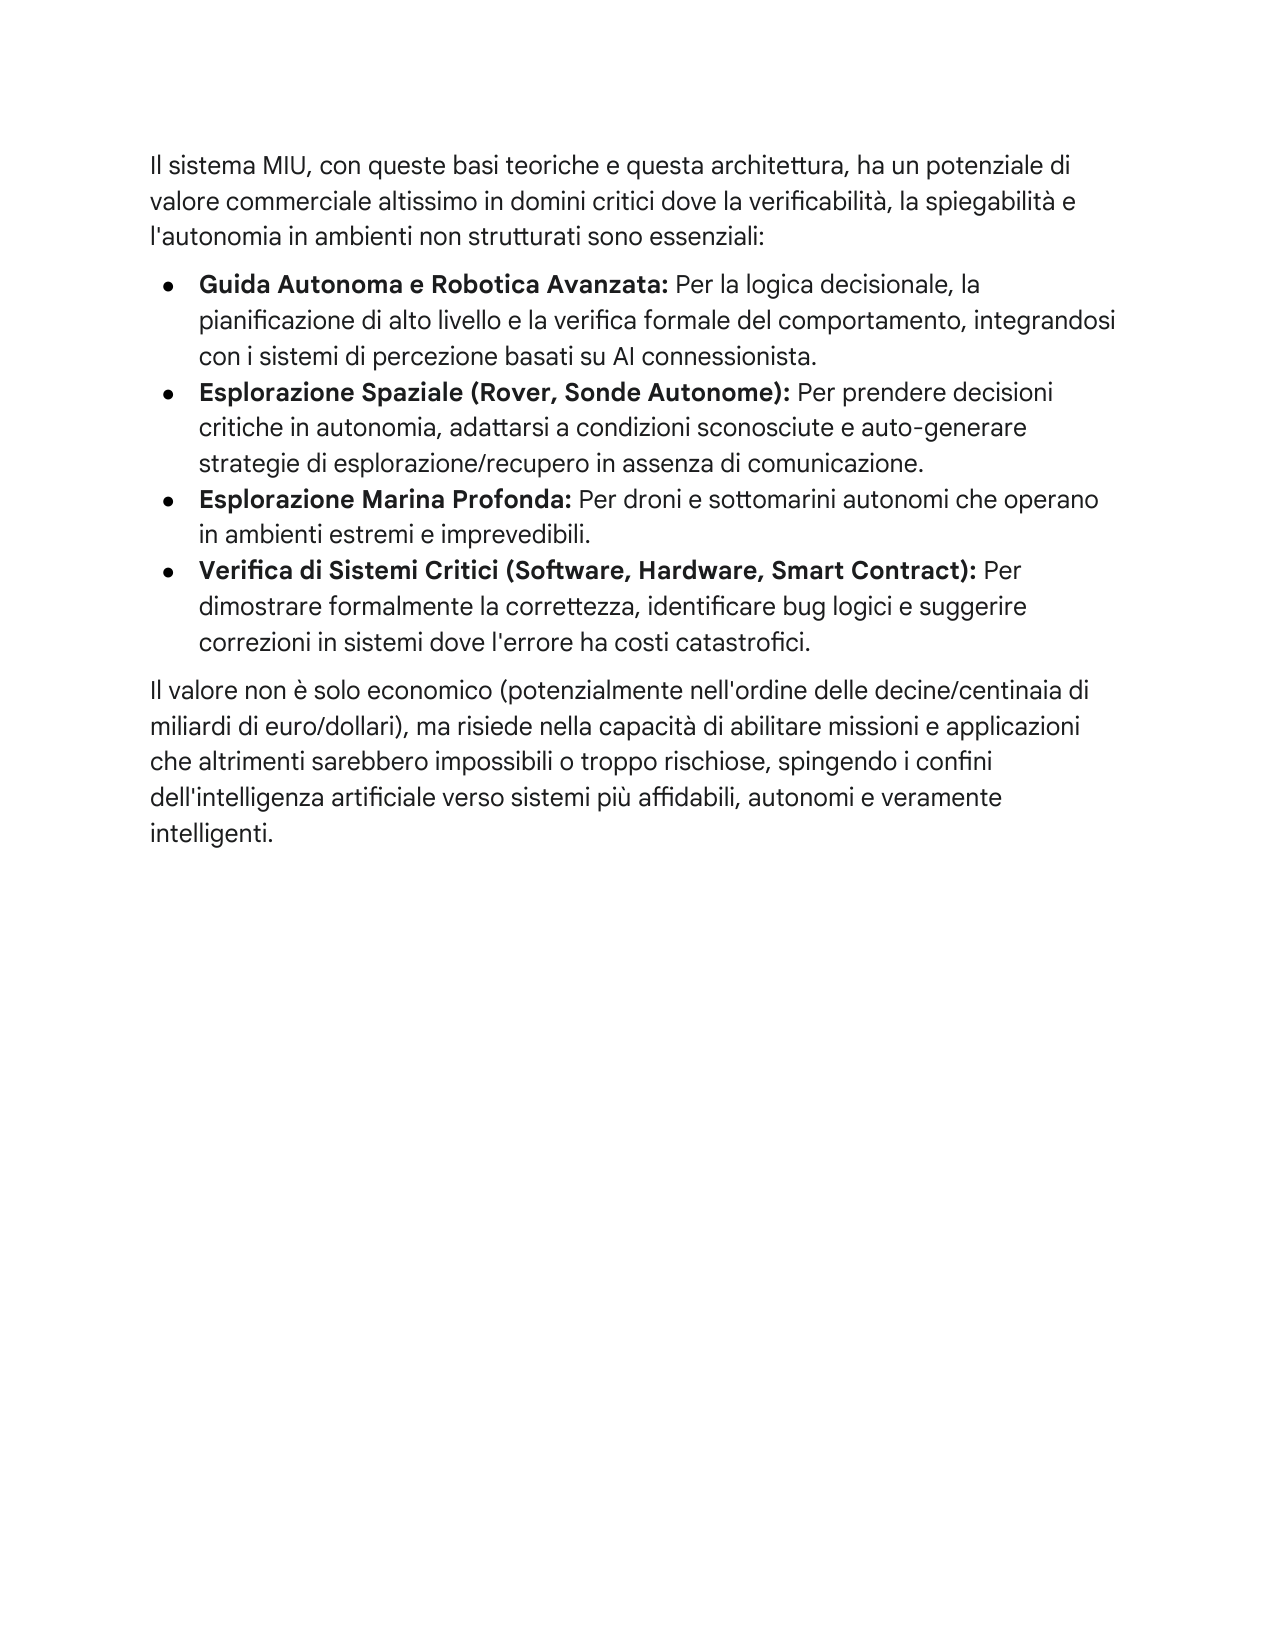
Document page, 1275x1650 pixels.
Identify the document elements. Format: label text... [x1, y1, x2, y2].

list Verifica di Sistemi Critici (Software, Hardware, Smart Contract): Per dimostrare formalmente la correttezza, identificare bug logici e suggerire correzioni in sistemi dove l'errore ha costi catastrofici. [161, 556, 1125, 658]
list Esplorazione Marina Profonda: Per droni e sottomarini autonomi che operano in ambienti estremi e imprevedibili. [161, 484, 1125, 551]
list Guida Autonoma e Robotica Avanzata: Per la logica decisionale, la pianificazione di alto livello e la verifica formale del comportamento, integrandosi con i sistemi di percezione basati su AI connessionista. [161, 270, 1125, 372]
text Il sistema MIU, con queste basi teoriche e questa architettura, ha un potenziale di valore commerciale altissimo in domini critici dove la verificabilità, la spiegabilità e l'autonomia in ambienti non strutturati sono essenziali: [150, 150, 1125, 253]
list Esplorazione Spaziale (Rover, Sonde Autonome): Per prendere decisioni critiche in autonomia, adattarsi a condizioni sconosciute e auto-generare strategie di esplorazione/recupero in assenza di comunicazione. [161, 377, 1125, 480]
text Il valore non è solo economico (potenzialmente nell'ordine delle decine/centinaia di miliardi di euro/dollari), ma risiede nella capacità di abilitare missioni e applicazioni che altrimenti sarebbero impossibili o troppo rischiose, spingendo i confini dell'intelligenza artificiale verso sistemi più affidabili, autonomi e veramente intelligenti. [150, 675, 1125, 849]
